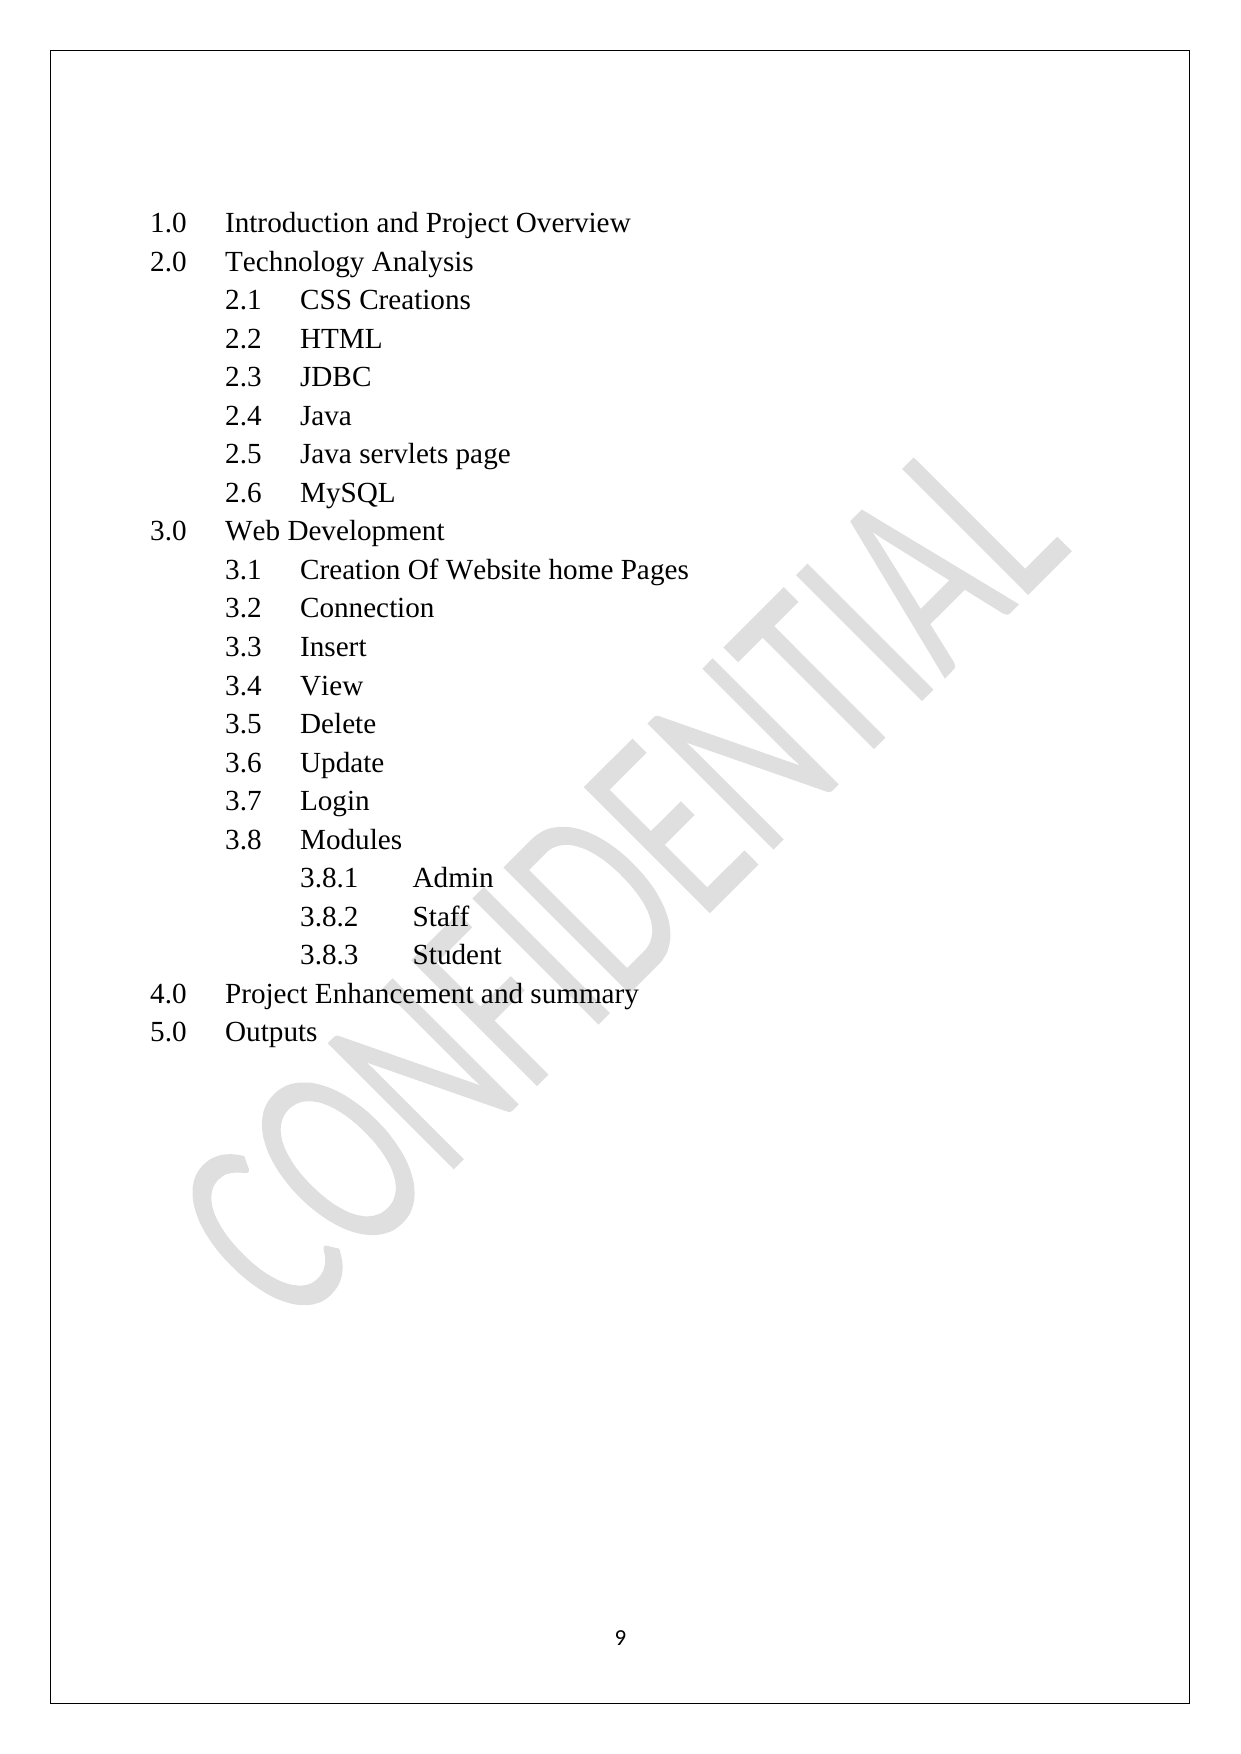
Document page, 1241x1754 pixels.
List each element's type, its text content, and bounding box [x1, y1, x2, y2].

list MySQL [225, 475, 1090, 508]
list Staff [300, 899, 1090, 932]
list Connection [225, 591, 1090, 624]
list Student [300, 937, 1090, 971]
list CSS Creations [225, 282, 1090, 316]
list Project Enhancement and summary [150, 976, 1090, 1009]
list Java [225, 398, 1090, 431]
list Delete [225, 706, 1090, 740]
list View [225, 668, 1090, 701]
list Outputs [150, 1014, 1090, 1048]
list HTML [225, 321, 1090, 354]
list Web Development [150, 513, 1090, 547]
list Modules [225, 822, 1090, 855]
list Introduction and Project Overview [150, 205, 1090, 239]
list Update [225, 745, 1090, 778]
list Technology Analysis [150, 244, 1090, 277]
list Login [225, 783, 1090, 817]
list Java servlets page [225, 436, 1090, 470]
list Admin [300, 860, 1090, 894]
list Creation Of Website home Pages [225, 552, 1090, 586]
list JDBC [225, 359, 1090, 393]
list Insert [225, 629, 1090, 663]
